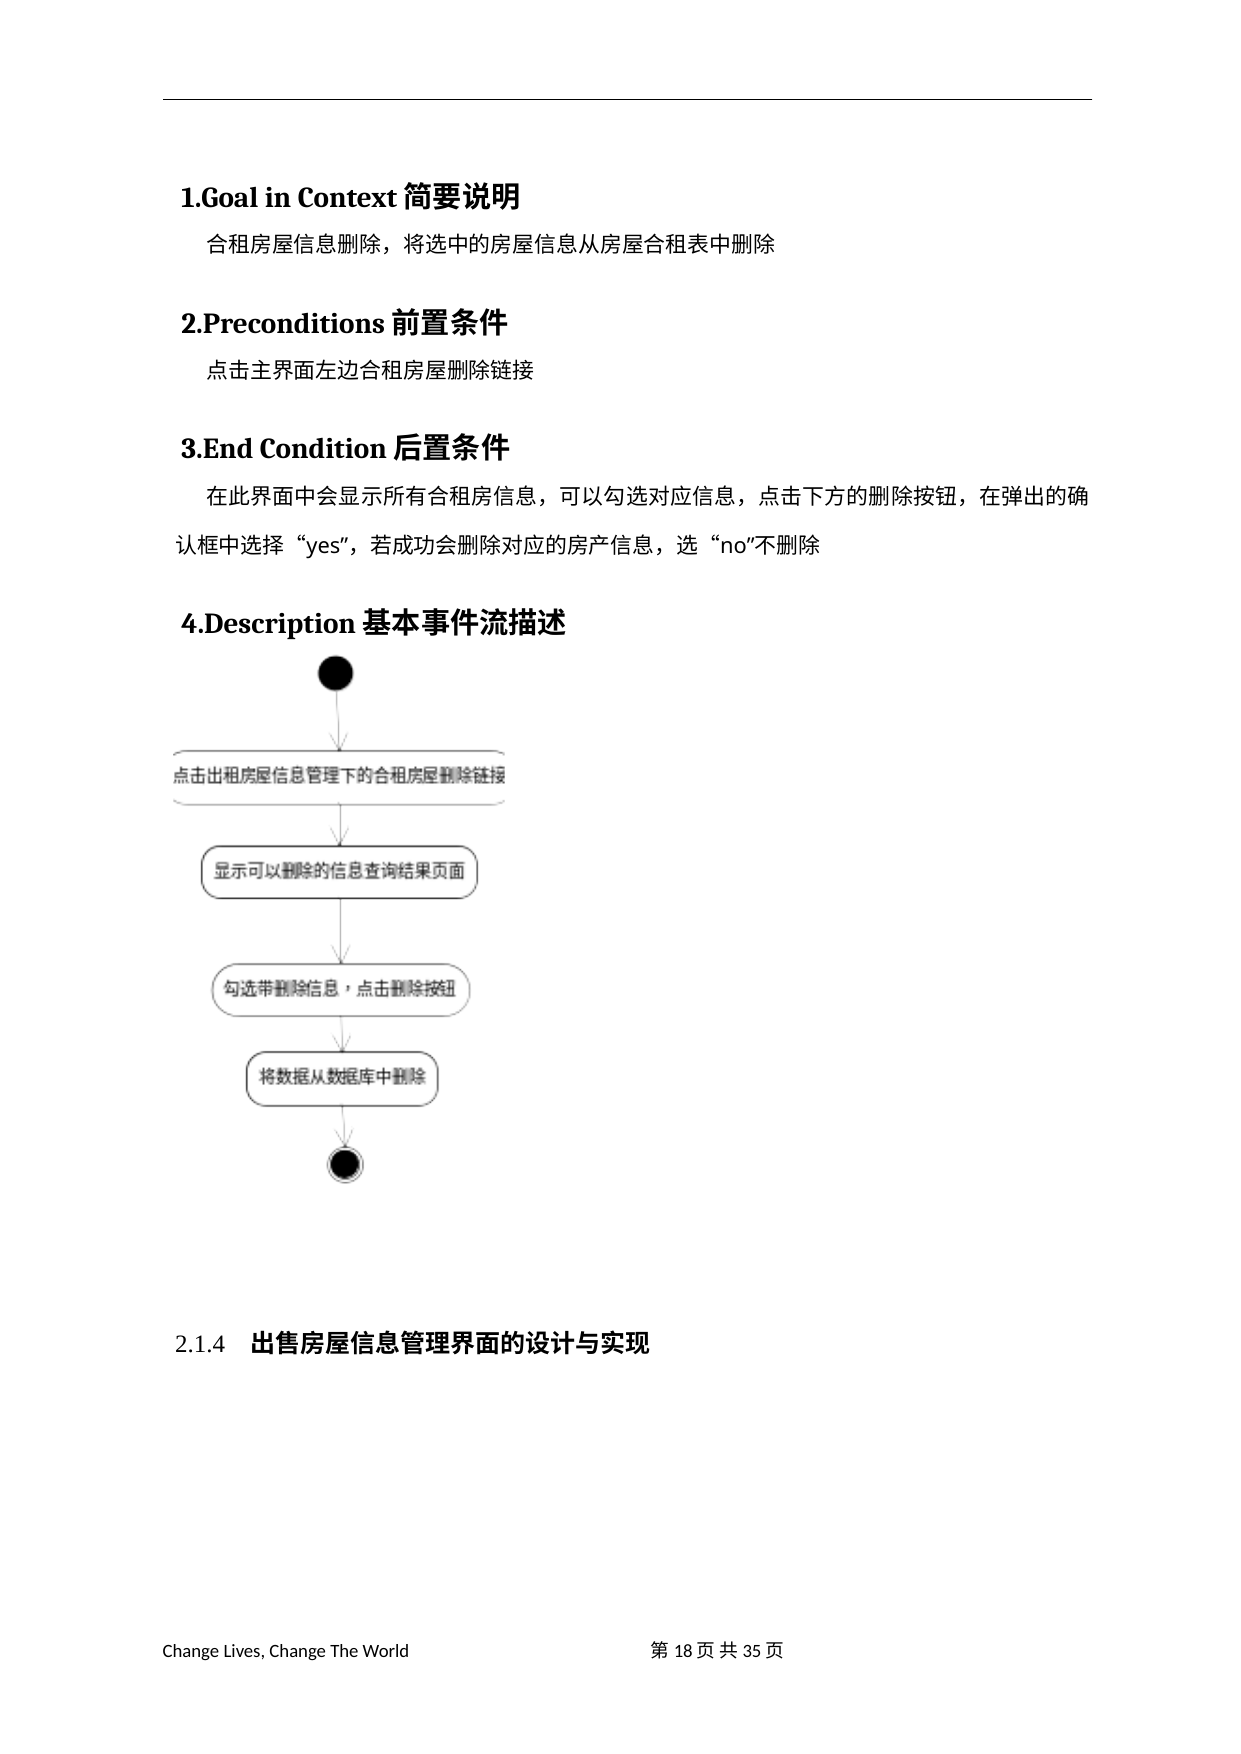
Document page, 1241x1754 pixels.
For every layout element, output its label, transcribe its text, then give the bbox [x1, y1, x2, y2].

subtitle 3.End Condition 后置条件 [181, 414, 1092, 479]
list 在此界面中会显示所有合租房信息，可以勾选对应信息，点击下方的删除按钮，在弹出的确认框中选择“yes”，若成功会删除对应的房产信息，选“no”不删除 [175, 479, 1092, 560]
subtitle 4.Description 基本事件流描述 [181, 588, 1092, 653]
text 点击主界面左边合租房屋删除链接 [162, 353, 1092, 385]
list 出售房屋信息管理界面的设计与实现 [162, 1309, 1092, 1374]
text 合租房屋信息删除，将选中的房屋信息从房屋合租表中删除 [162, 227, 1092, 259]
subtitle 2.Preconditions 前置条件 [181, 288, 1092, 353]
subtitle 1.Goal in Context 简要说明 [181, 162, 1092, 227]
